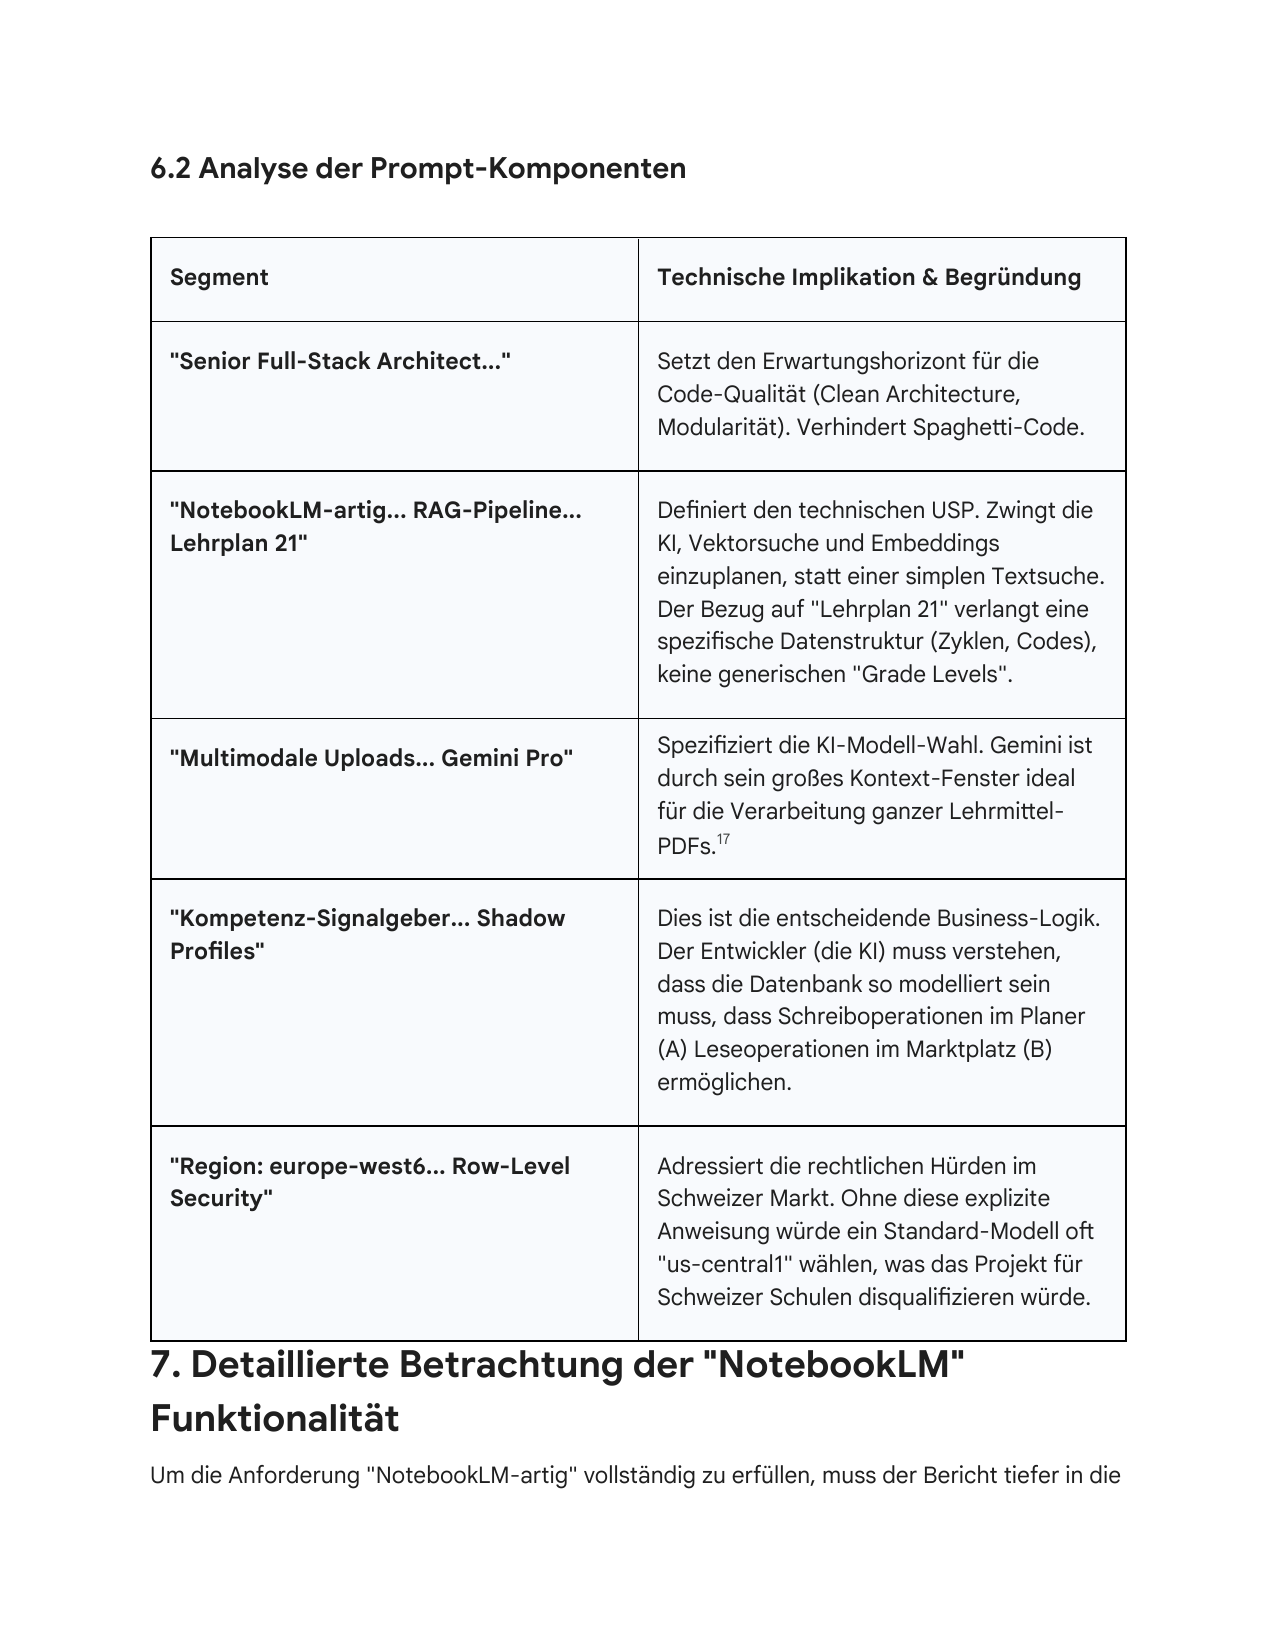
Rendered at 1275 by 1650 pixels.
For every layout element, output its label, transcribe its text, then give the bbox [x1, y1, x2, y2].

subtitle 7. Detaillierte Betrachtung der "NotebookLM" Funktionalität [150, 1342, 1125, 1442]
table_cell "NotebookLM-artig... RAG-Pipeline... Lehrplan 21" [152, 472, 638, 718]
table_cell "Multimodale Uploads... Gemini Pro" [152, 719, 638, 878]
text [150, 1461, 1125, 1490]
table_cell Adressiert die rechtlichen Hürden im Schweizer Markt. Ohne diese explizite Anweisung würde ein Standard-Modell oft "us-central1" wählen, was das Projekt für Schweizer Schulen disqualifizieren würde. [639, 1127, 1125, 1340]
table_cell "Region: europe-west6... Row-Level Security" [152, 1127, 638, 1340]
table_cell Setzt den Erwartungshorizont für die Code-Qualität (Clean Architecture, Modularität). Verhindert Spaghetti-Code. [639, 322, 1125, 470]
table_cell "Kompetenz-Signalgeber... Shadow Profiles" [152, 880, 638, 1125]
table_cell Dies ist die entscheidende Business-Logik. Der Entwickler (die KI) muss verstehen, dass die Datenbank so modelliert sein muss, dass Schreiboperationen im Planer (A) Leseoperationen im Marktplatz (B) ermöglichen. [639, 880, 1125, 1125]
table_cell "Senior Full-Stack Architect..." [152, 322, 638, 470]
table_cell Spezifiziert die KI-Modell-Wahl. Gemini ist durch sein großes Kontext-Fenster ideal für die Verarbeitung ganzer Lehrmittel-PDFs.17 [639, 719, 1125, 878]
subtitle 6.2 Analyse der Prompt-Komponenten [150, 150, 1125, 187]
table_header Technische Implikation & Begründung [639, 238, 1125, 321]
table_cell Definiert den technischen USP. Zwingt die KI, Vektorsuche und Embeddings einzuplanen, statt einer simplen Textsuche. Der Bezug auf "Lehrplan 21" verlangt eine spezifische Datenstruktur (Zyklen, Codes), keine generischen "Grade Levels". [639, 472, 1125, 718]
table_header Segment [152, 238, 638, 321]
